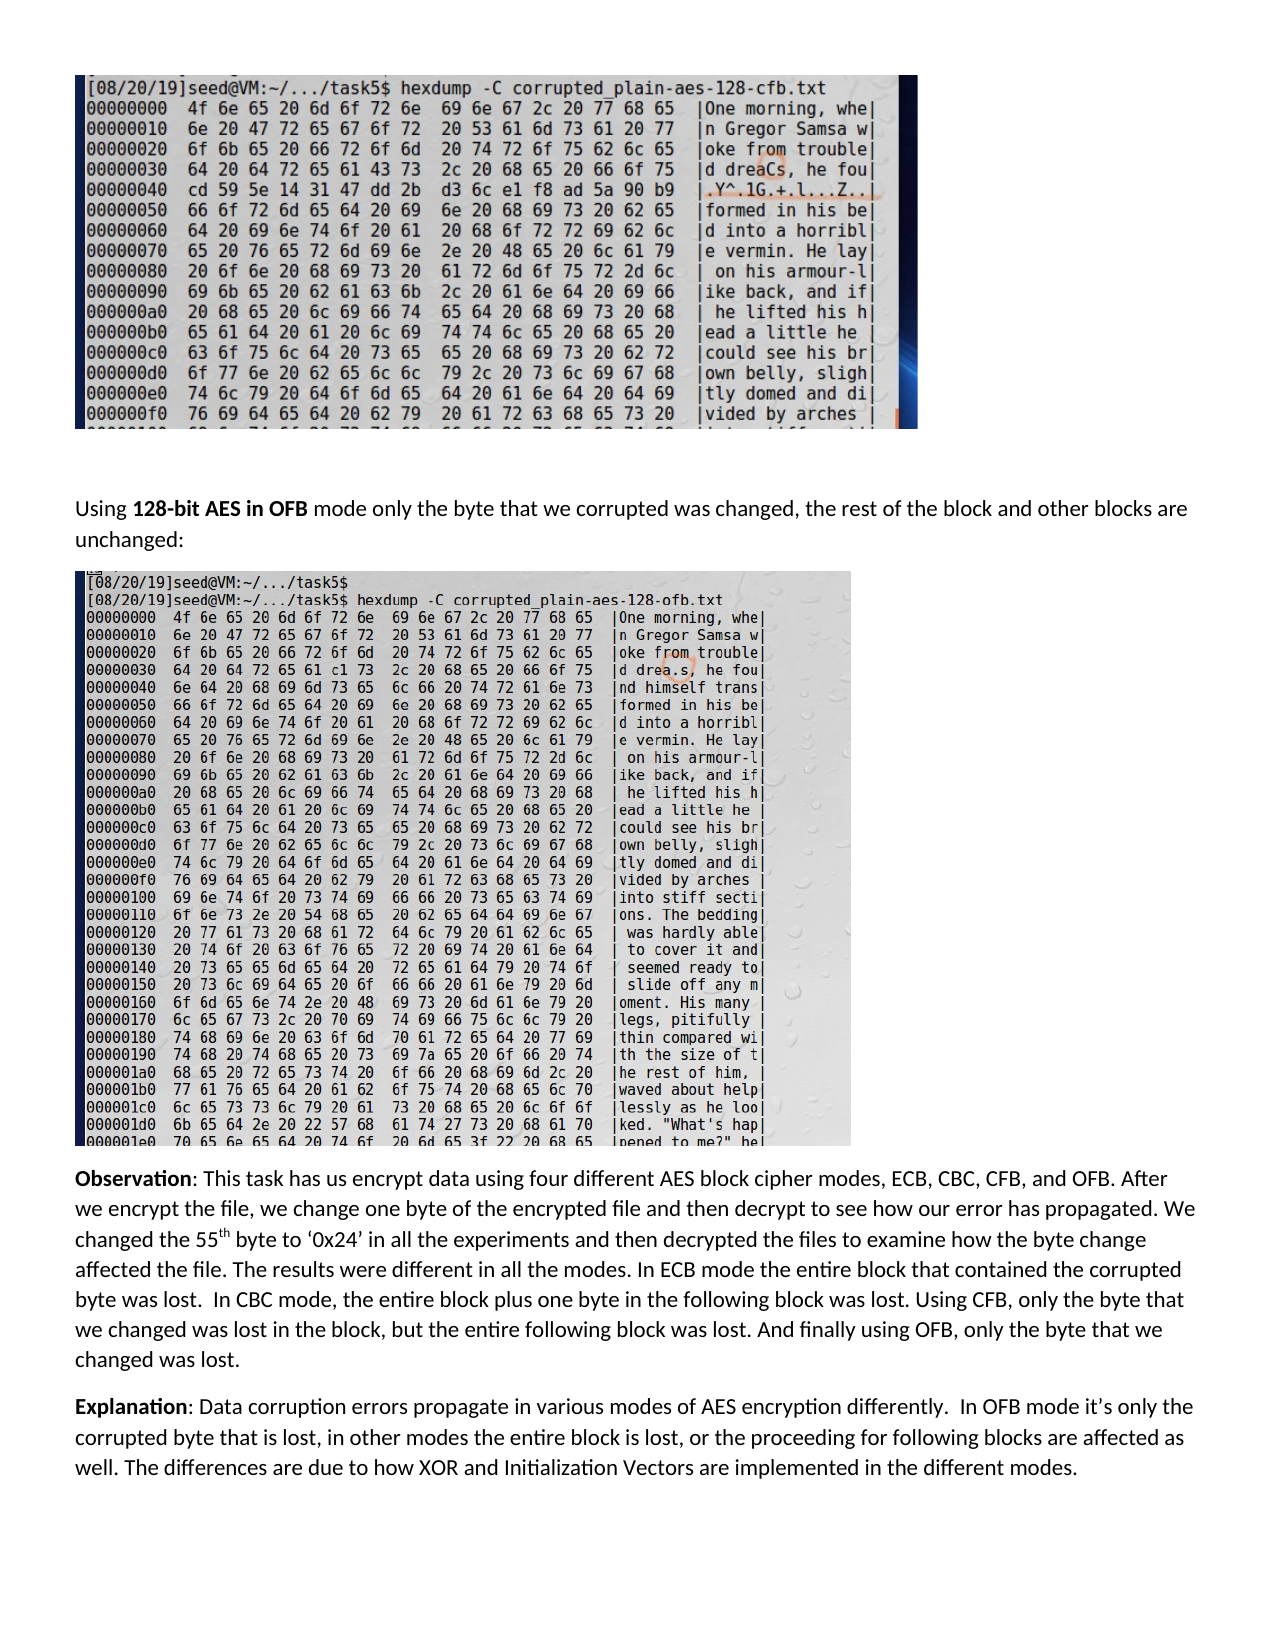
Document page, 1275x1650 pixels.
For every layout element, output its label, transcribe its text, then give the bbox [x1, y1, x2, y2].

picture [75, 75, 918, 429]
text Explanation: Data corruption errors propagate in various modes of AES encryption differently. In OFB mode it’s only the corrupted byte that is lost, in other modes the entire block is lost, or the proceeding for following blocks are affected as well. The differences are due to how XOR and Initialization Vectors are implemented in the different modes. [75, 1392, 1200, 1481]
text Using 128-bit AES in OFB mode only the byte that we corrupted was changed, the rest of the block and other blocks are unchanged: [75, 494, 1200, 553]
picture [75, 571, 851, 1146]
text Observation: This task has us encrypt data using four different AES block cipher modes, ECB, CBC, CFB, and OFB. After we encrypt the file, we change one byte of the encrypted file and then decrypt to see how our error has propagated. We changed the 55th byte to ‘0x24’ in all the experiments and then decrypted the files to examine how the byte change affected the file. The results were different in all the modes. In ECB mode the entire block that contained the corrupted byte was lost. In CBC mode, the entire block plus one byte in the following block was lost. Using CFB, only the byte that we changed was lost in the block, but the entire following block was lost. And finally using OFB, only the byte that we changed was lost. [75, 1164, 1200, 1374]
